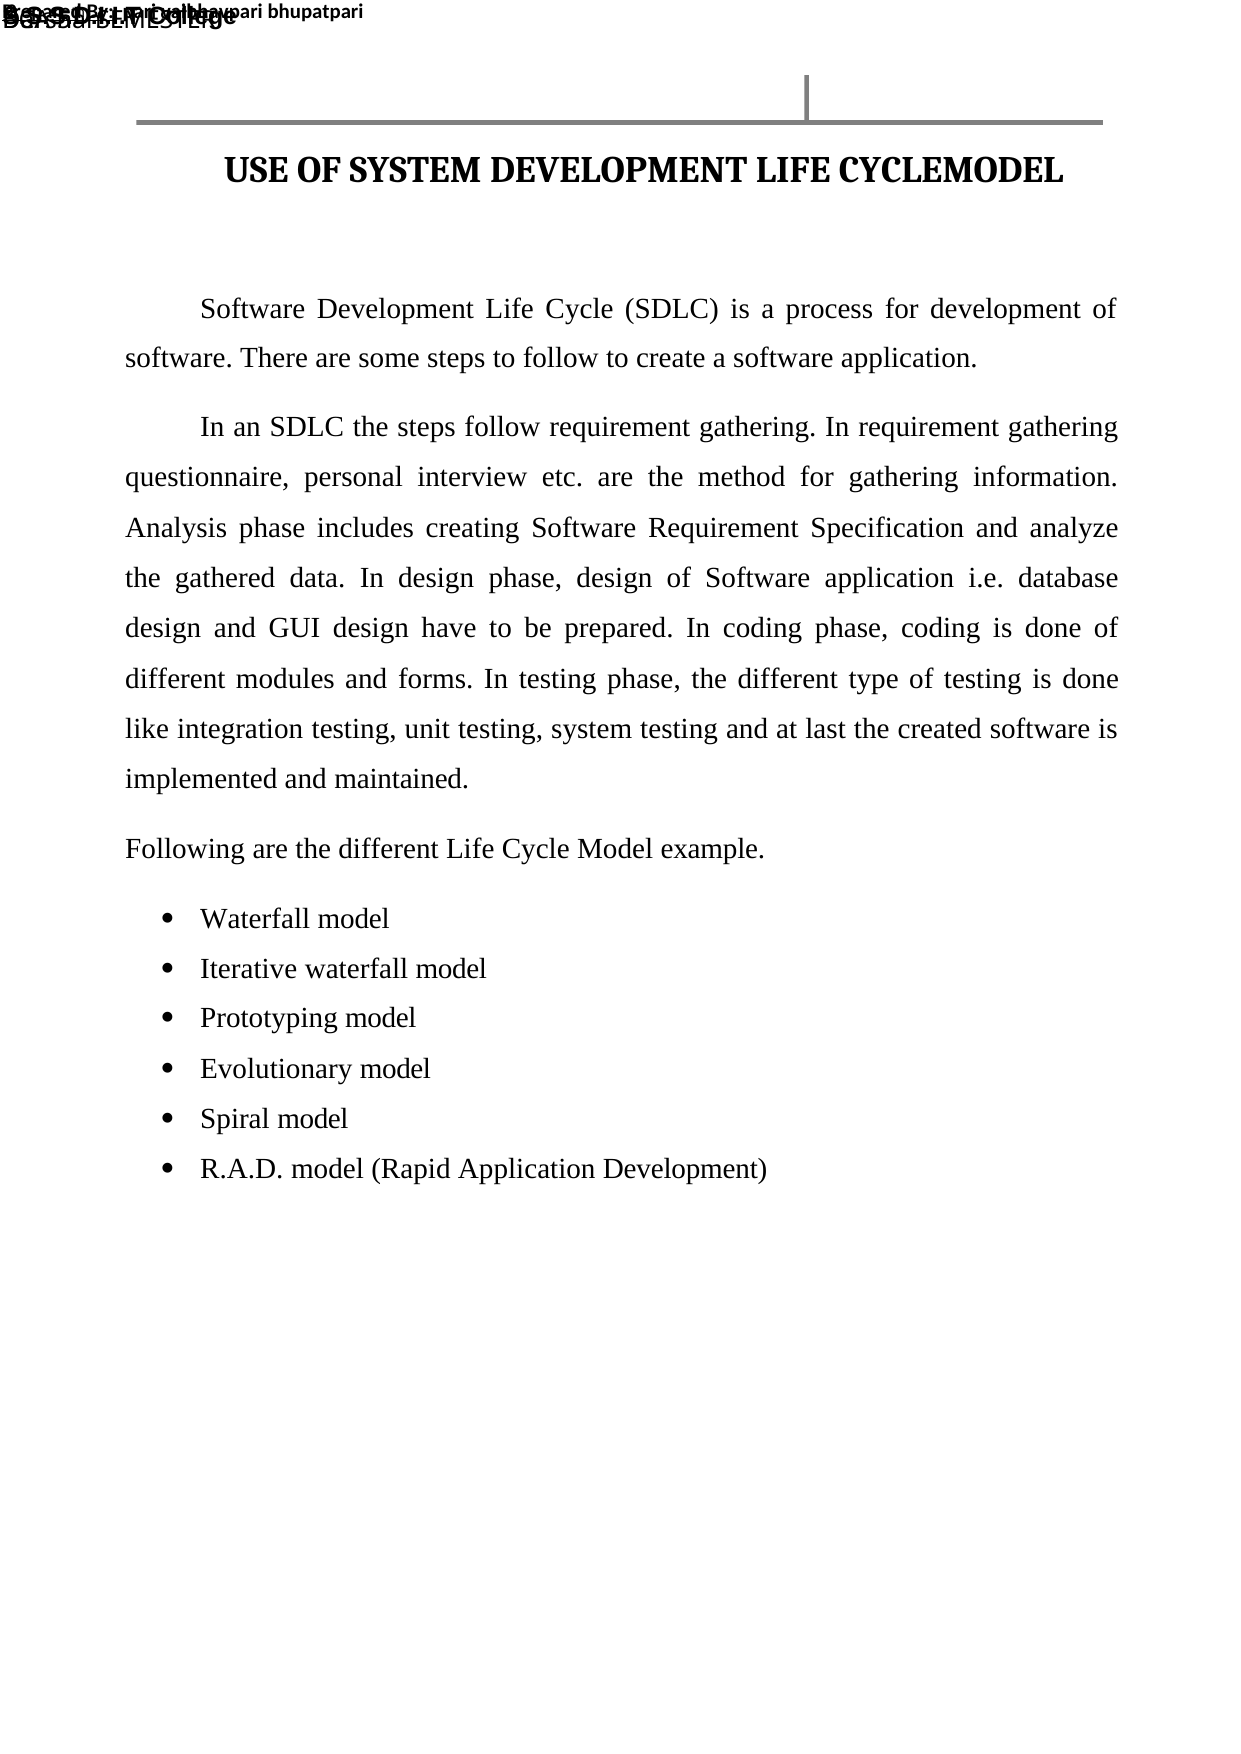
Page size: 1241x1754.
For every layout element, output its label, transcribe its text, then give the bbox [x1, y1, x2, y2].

list Prototyping model [162, 1001, 1203, 1034]
list R.A.D. model (Rapid Application Development) [162, 1151, 1203, 1185]
text Software Development Life Cycle (SDLC) is a process for development of software. There are some steps to follow to create a software application. [125, 291, 1118, 374]
list Evolutionary model [162, 1051, 1203, 1085]
text USE OF SYSTEM DEVELOPMENT LIFE CYCLEMODEL [84, 148, 1203, 192]
text In an SDLC the steps follow requirement gathering. In requirement gathering questionnaire, personal interview etc. are the method for gathering information. Analysis phase includes creating Software Requirement Specification and analyze the gathered data. In design phase, design of Software application i.e. database design and GUI design have to be prepared. In coding phase, coding is done of different modules and forms. In testing phase, the different type of testing is done like integration testing, unit testing, system testing and at last the created software is implemented and maintained. [125, 409, 1119, 795]
list Waterfall model [162, 901, 1203, 934]
text Following are the different Life Cycle Model example. [125, 831, 1203, 864]
list Iterative waterfall model [162, 951, 1203, 984]
list Spiral model [162, 1101, 1203, 1134]
